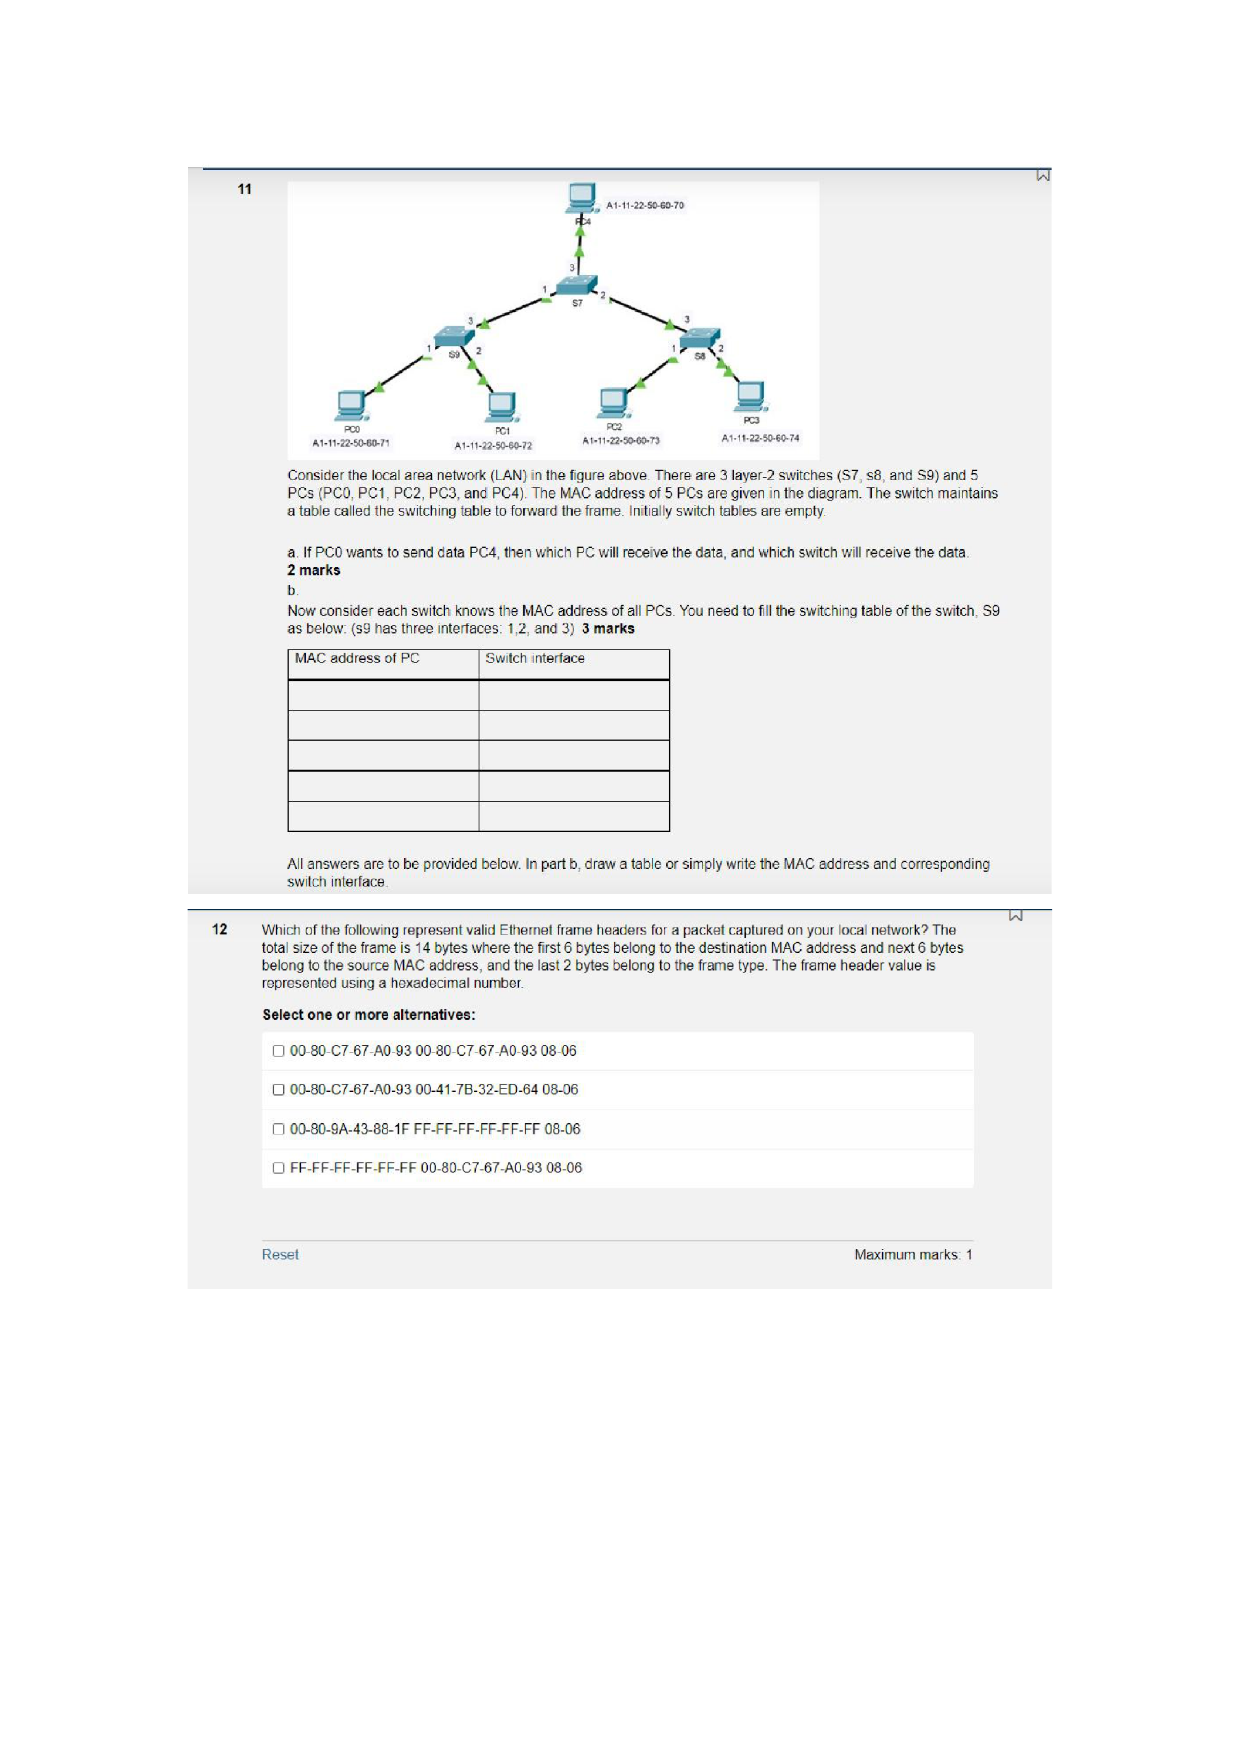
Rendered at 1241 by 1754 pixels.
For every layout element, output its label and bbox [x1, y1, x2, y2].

picture [187, 909, 1053, 1289]
picture [187, 162, 1052, 894]
